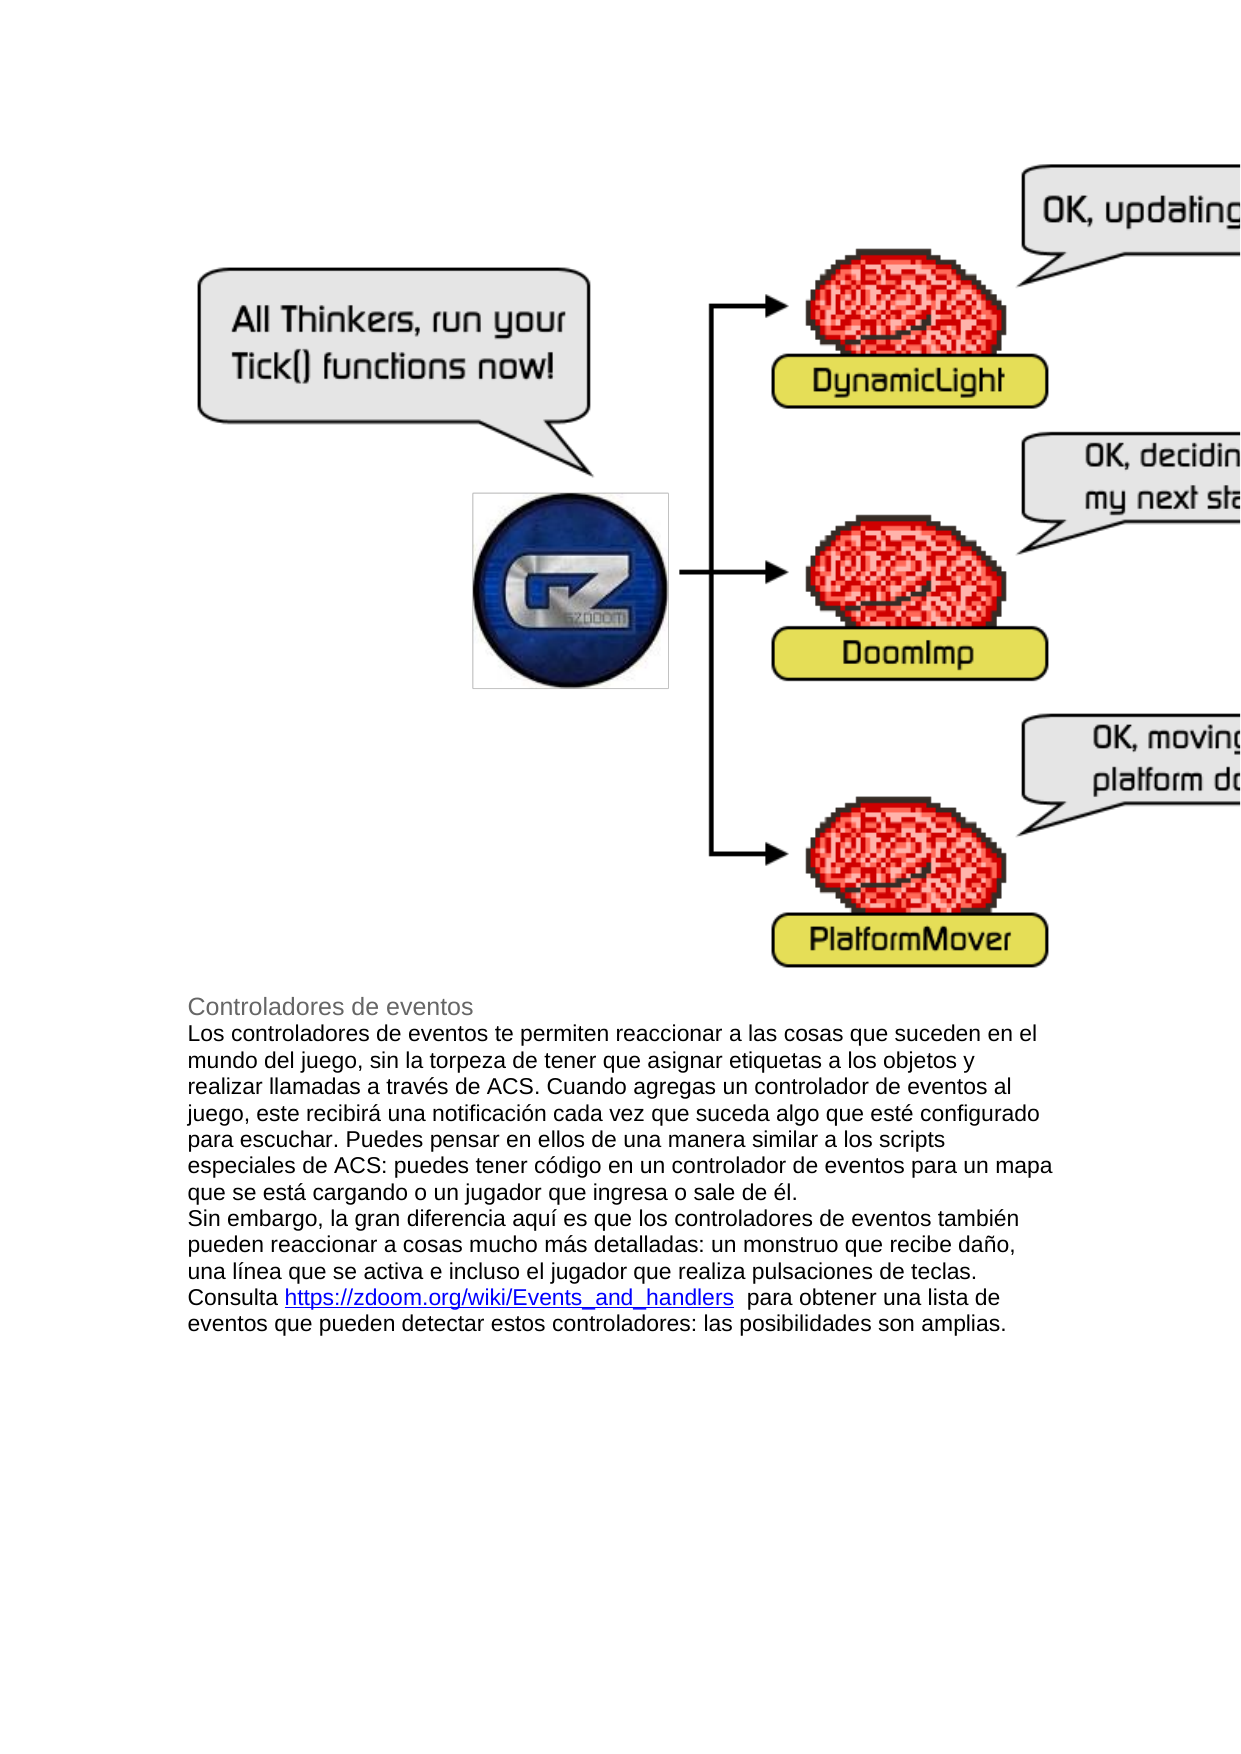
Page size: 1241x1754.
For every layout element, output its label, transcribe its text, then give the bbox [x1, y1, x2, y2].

picture [187, 150, 1241, 988]
subtitle Controladores de eventos [187, 992, 1053, 1020]
text Sin embargo, la gran diferencia aquí es que los controladores de eventos también pueden reaccionar a cosas mucho más detalladas: un monstruo que recibe daño, una línea que se activa e incluso el jugador que realiza pulsaciones de teclas. Consulta https://zdoom.org/wiki/Events_and_handlers para obtener una lista de eventos que pueden detectar estos controladores: las posibilidades son amplias. [187, 1205, 1053, 1337]
text Los controladores de eventos te permiten reaccionar a las cosas que suceden en el mundo del juego, sin la torpeza de tener que asignar etiquetas a los objetos y realizar llamadas a través de ACS. Cuando agregas un controlador de eventos al juego, este recibirá una notificación cada vez que suceda algo que esté configurado para escuchar. Puedes pensar en ellos de una manera similar a los scripts especiales de ACS: puedes tener código en un controlador de eventos para un mapa que se está cargando o un jugador que ingresa o sale de él. [187, 1020, 1053, 1205]
